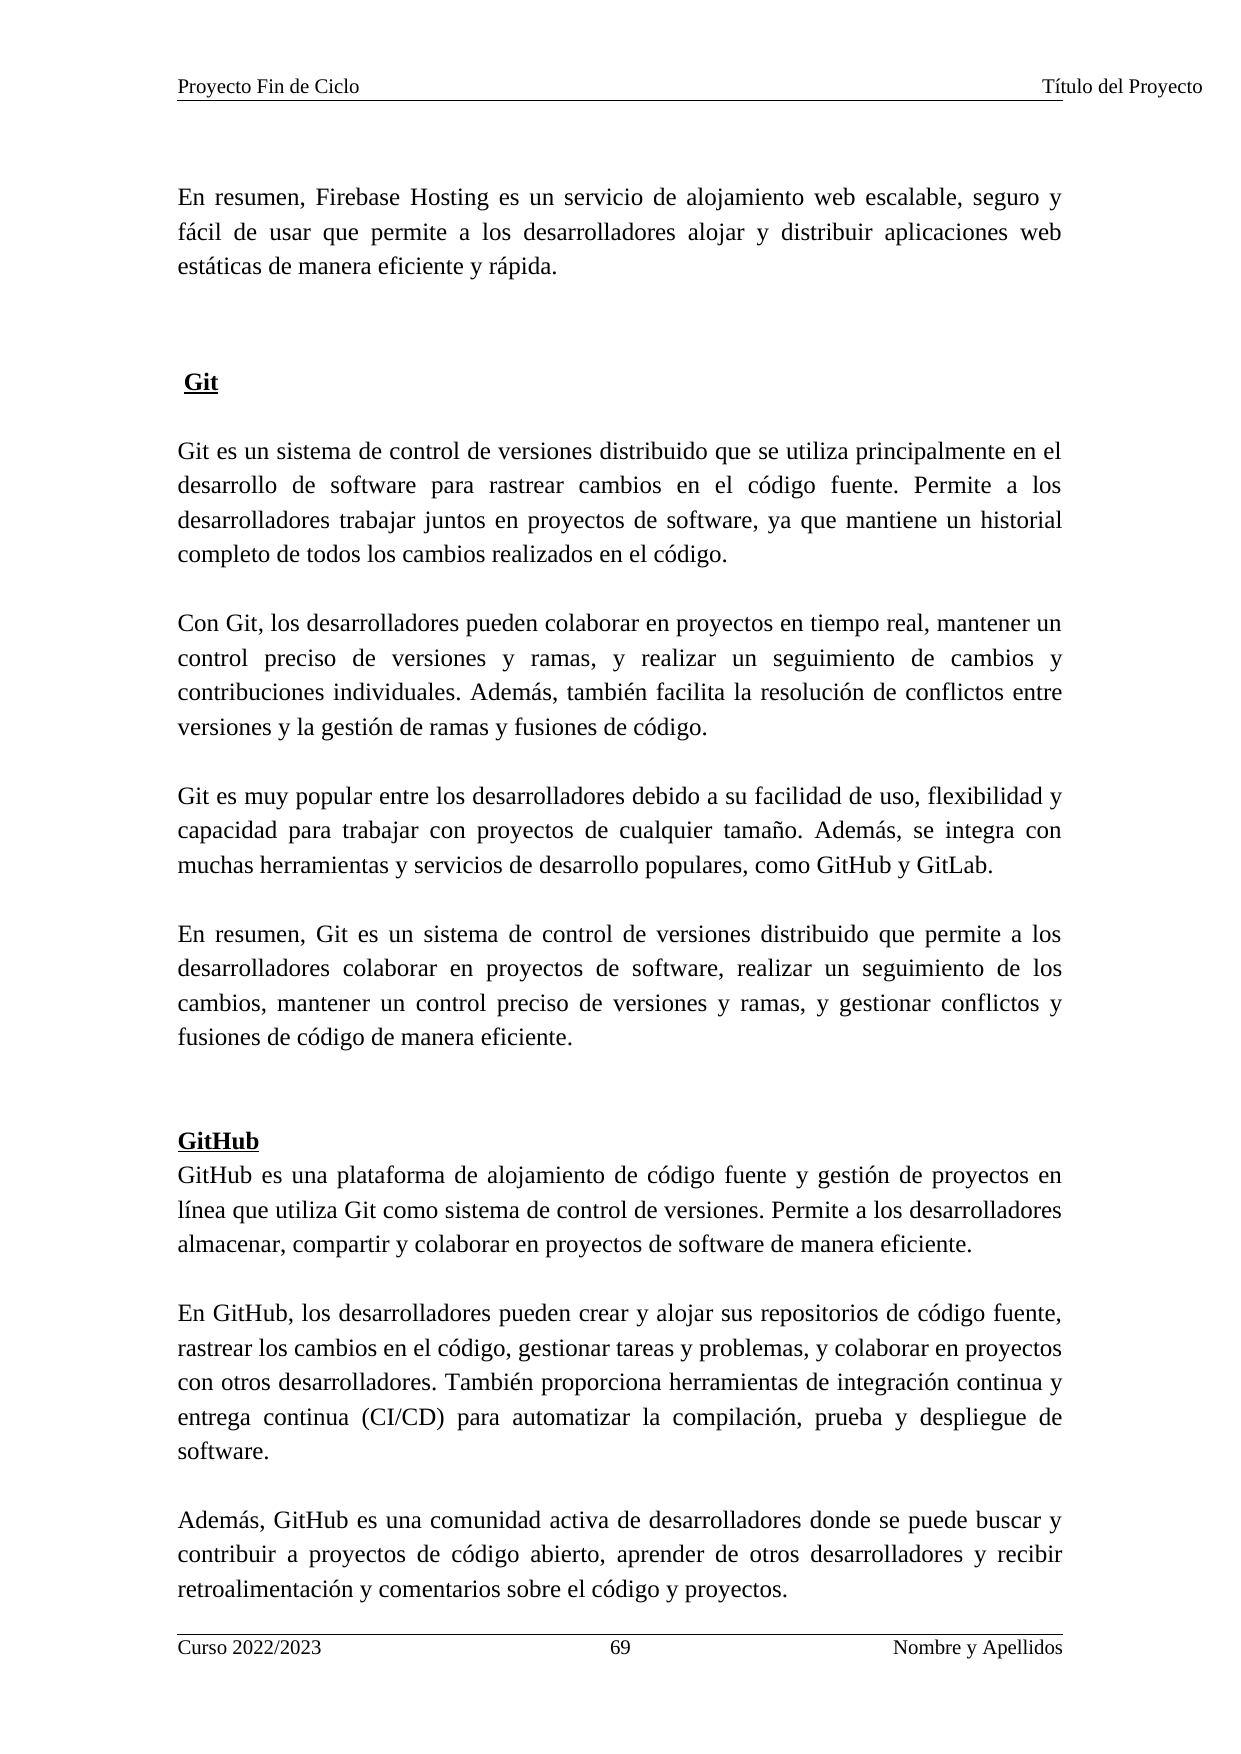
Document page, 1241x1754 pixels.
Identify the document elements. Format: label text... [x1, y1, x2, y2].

text Git es muy popular entre los desarrolladores debido a su facilidad de uso, flexibilidad y capacidad para trabajar con proyectos de cualquier tamaño. Además, se integra con muchas herramientas y servicios de desarrollo populares, como GitHub y GitLab. [177, 781, 1063, 879]
text Git es un sistema de control de versiones distribuido que se utiliza principalmente en el desarrollo de software para rastrear cambios en el código fuente. Permite a los desarrolladores trabajar juntos en proyectos de software, ya que mantiene un historial completo de todos los cambios realizados en el código. [177, 436, 1063, 568]
text En GitHub, los desarrolladores pueden crear y alojar sus repositorios de código fuente, rastrear los cambios en el código, gestionar tareas y problemas, y colaborar en proyectos con otros desarrolladores. También proporciona herramientas de integración continua y entrega continua (CI/CD) para automatizar la compilación, prueba y despliegue de software. [177, 1298, 1063, 1465]
text En resumen, Firebase Hosting es un servicio de alojamiento web escalable, seguro y fácil de usar que permite a los desarrolladores alojar y distribuir aplicaciones web estáticas de manera eficiente y rápida. [177, 182, 1063, 280]
text GitHub [177, 1126, 1063, 1154]
text Con Git, los desarrolladores pueden colaborar en proyectos en tiempo real, mantener un control preciso de versiones y ramas, y realizar un seguimiento de cambios y contribuciones individuales. Además, también facilita la resolución de conflictos entre versiones y la gestión de ramas y fusiones de código. [177, 608, 1063, 741]
text Además, GitHub es una comunidad activa de desarrolladores donde se puede buscar y contribuir a proyectos de código abierto, aprender de otros desarrolladores y recibir retroalimentación y comentarios sobre el código y proyectos. [177, 1505, 1063, 1603]
text GitHub es una plataforma de alojamiento de código fuente y gestión de proyectos en línea que utiliza Git como sistema de control de versiones. Permite a los desarrolladores almacenar, compartir y colaborar en proyectos de software de manera eficiente. [177, 1160, 1063, 1258]
text En resumen, Git es un sistema de control de versiones distribuido que permite a los desarrolladores colaborar en proyectos de software, realizar un seguimiento de los cambios, mantener un control preciso de versiones y ramas, y gestionar conflictos y fusiones de código de manera eficiente. [177, 919, 1063, 1051]
text Git [177, 367, 1063, 396]
